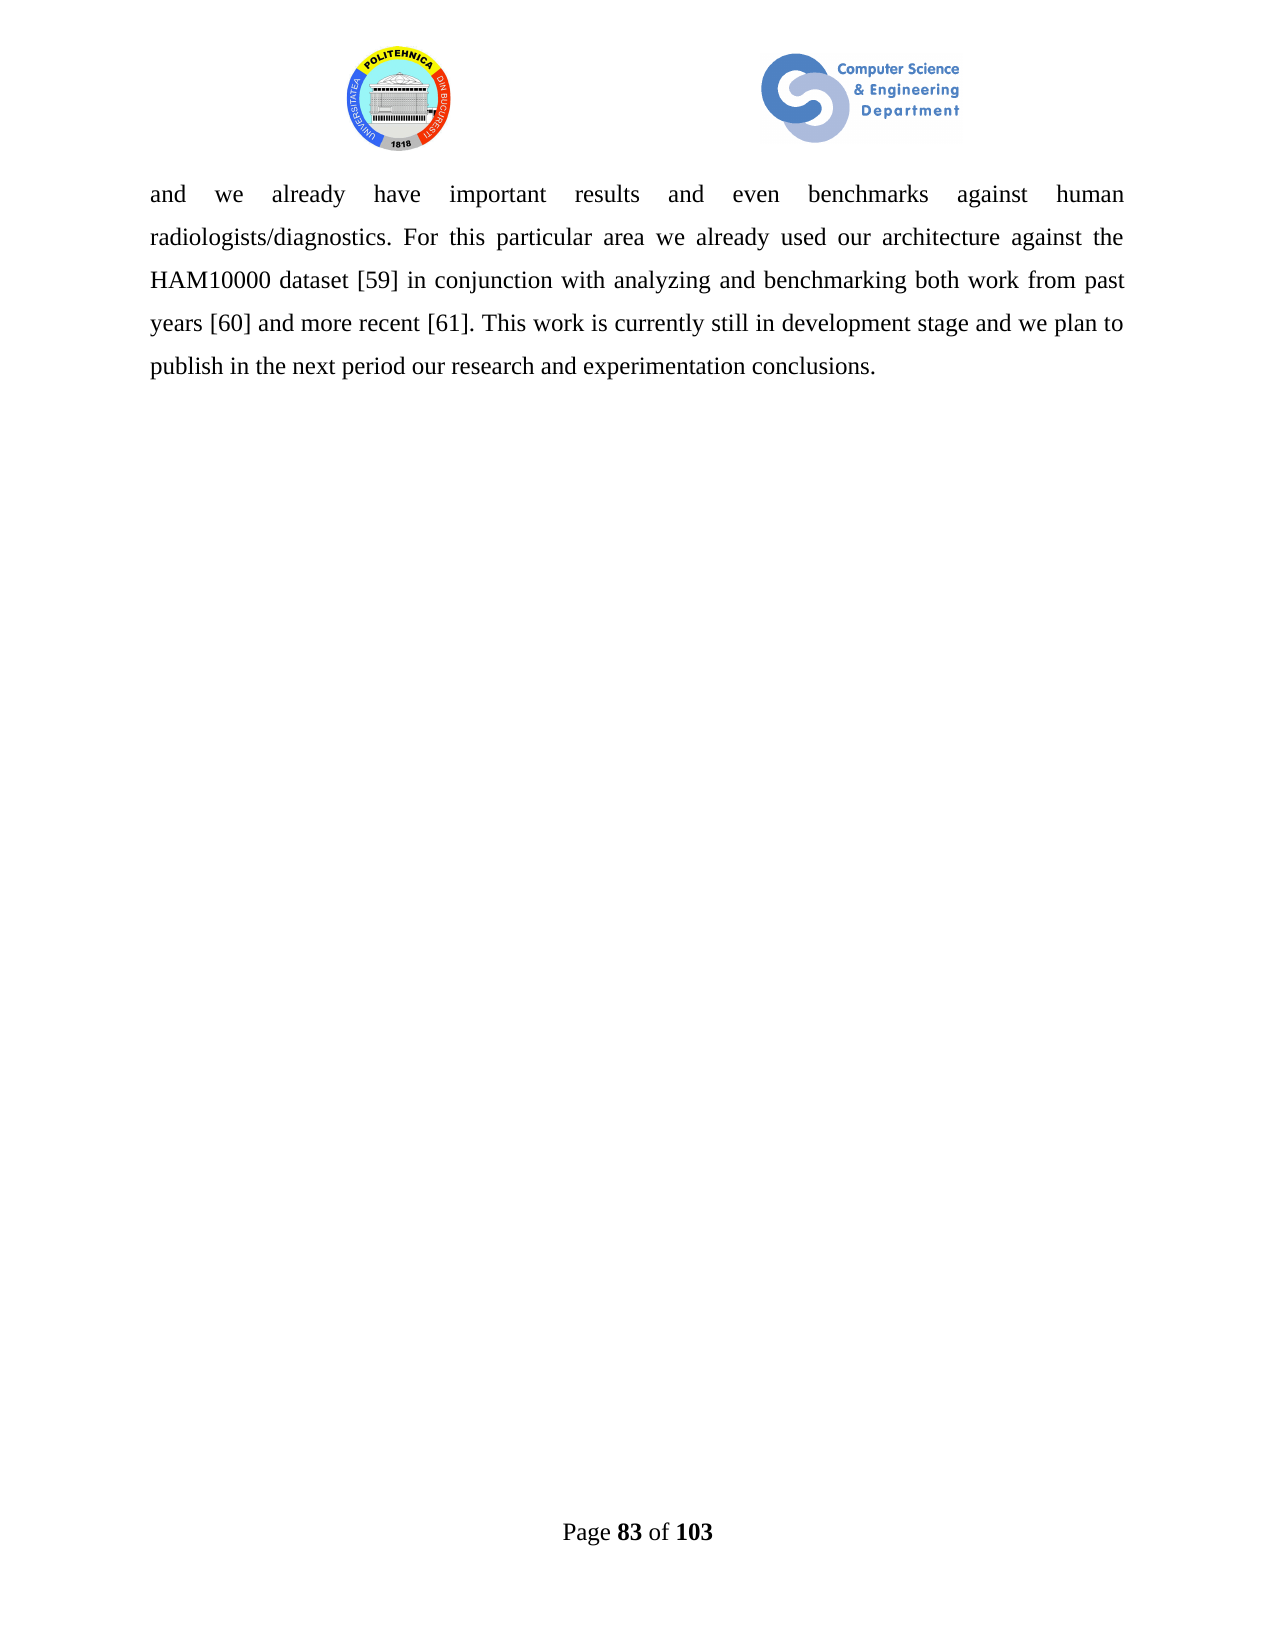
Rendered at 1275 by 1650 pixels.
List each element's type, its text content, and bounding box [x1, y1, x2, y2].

picture [760, 53, 963, 144]
picture [346, 46, 451, 151]
